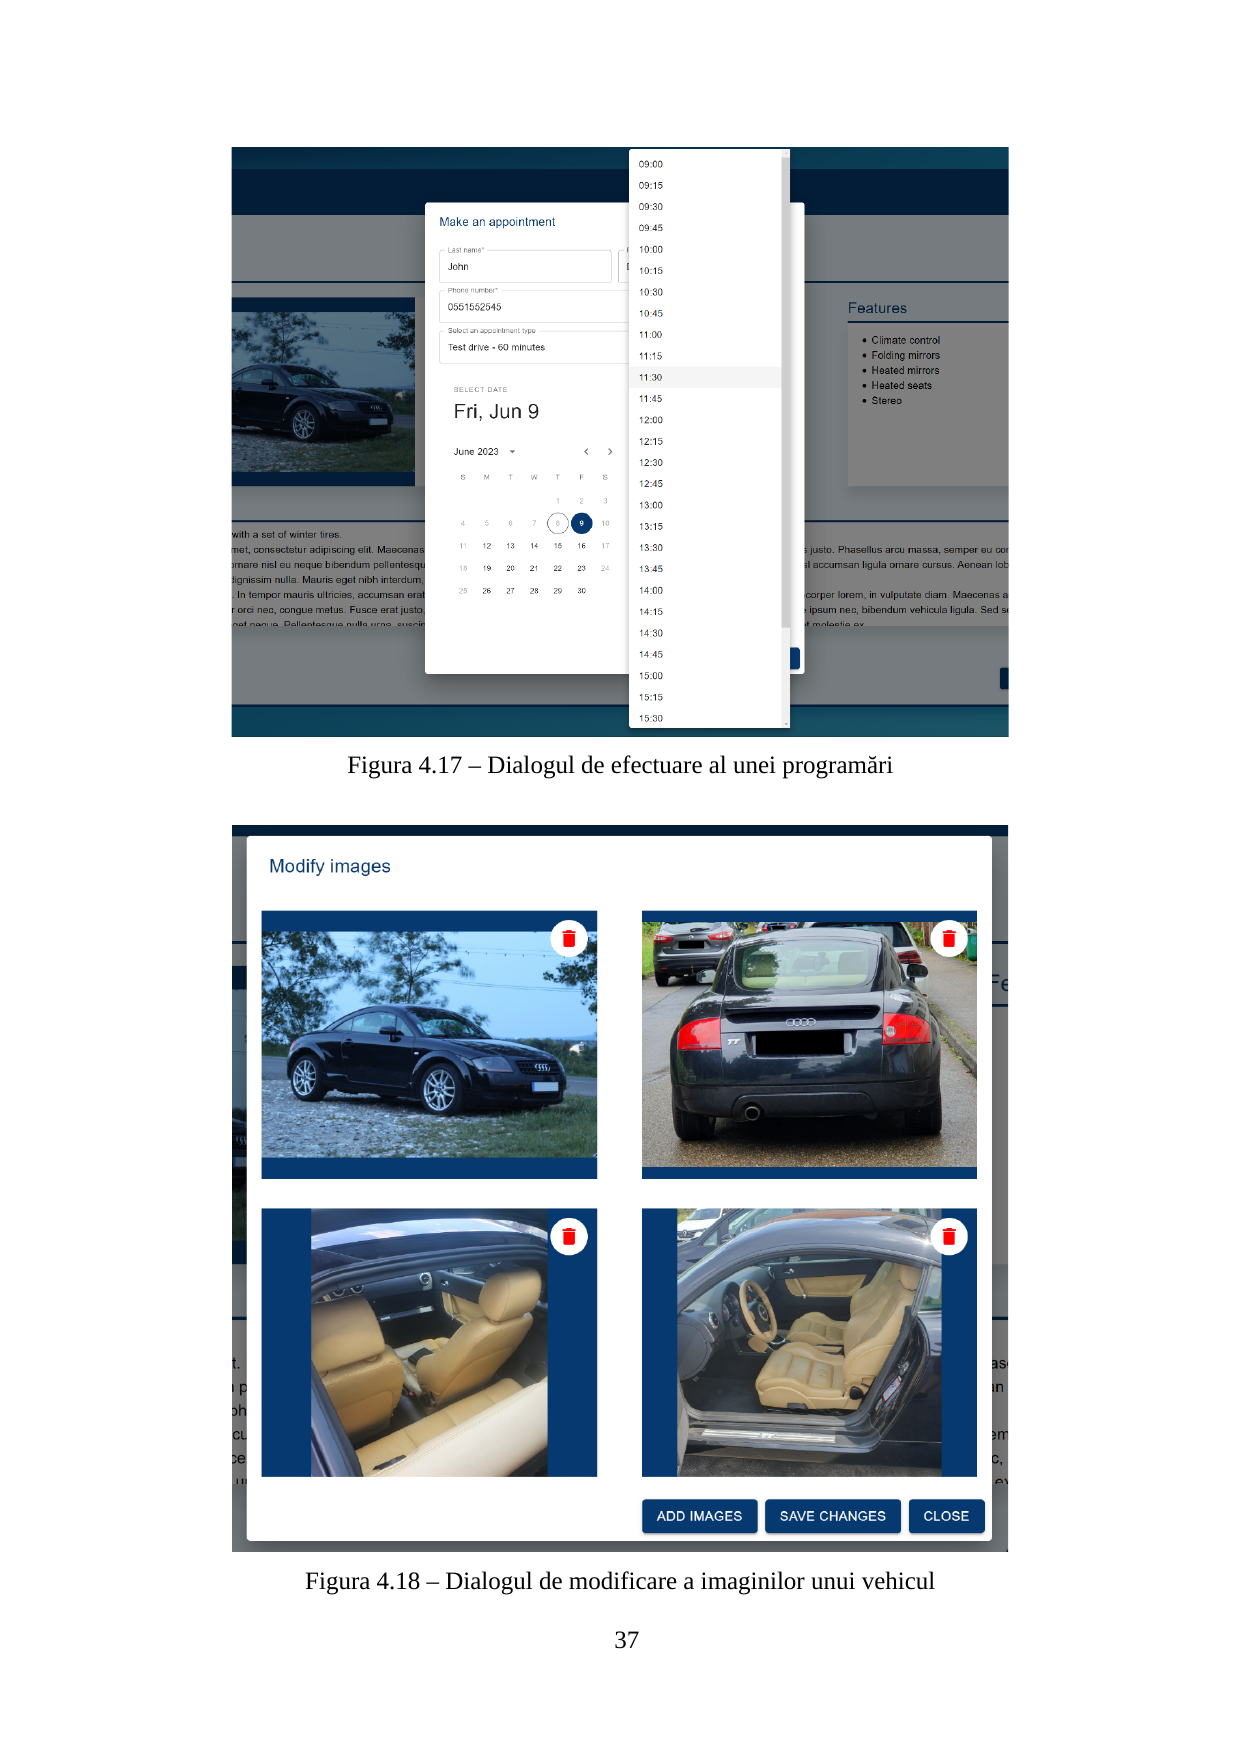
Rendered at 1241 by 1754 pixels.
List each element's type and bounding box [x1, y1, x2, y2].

picture [232, 825, 1009, 1552]
picture [231, 147, 1009, 737]
